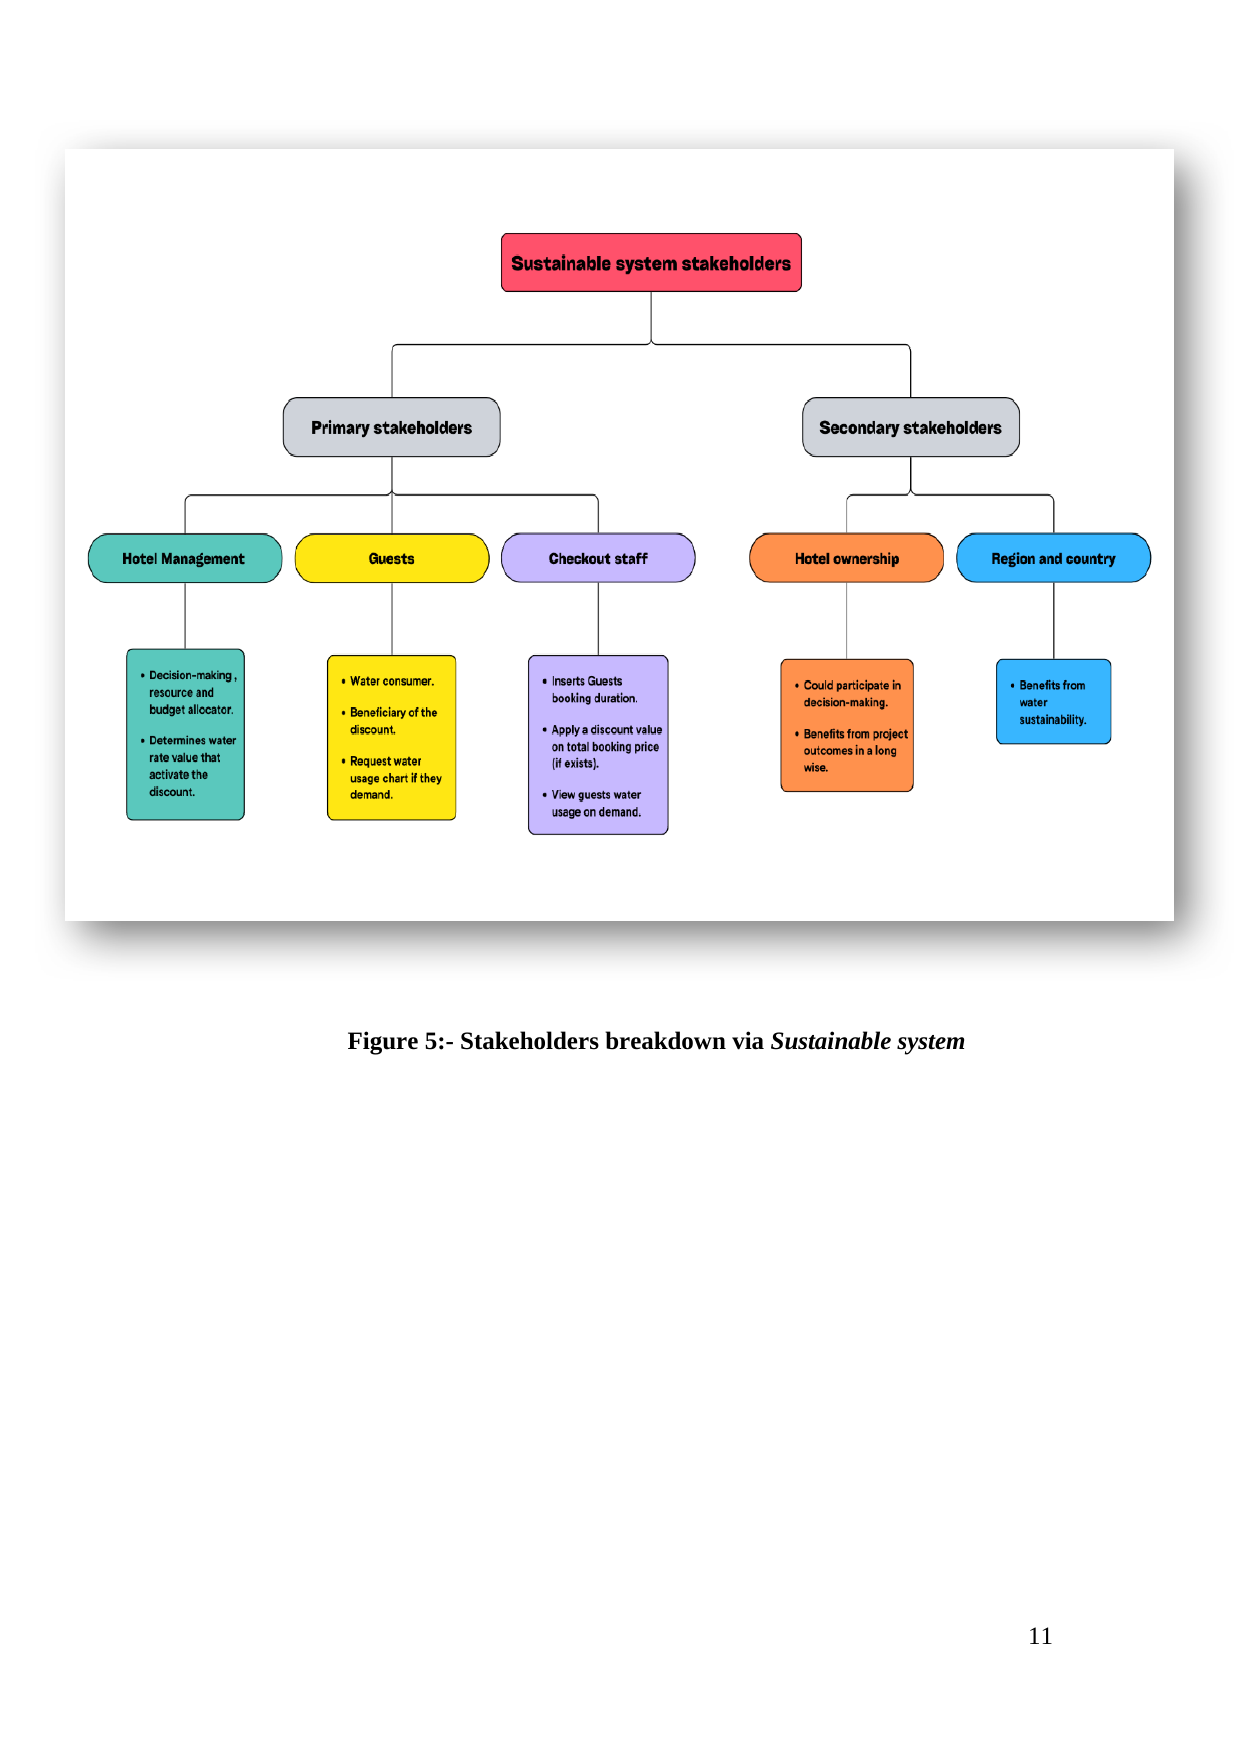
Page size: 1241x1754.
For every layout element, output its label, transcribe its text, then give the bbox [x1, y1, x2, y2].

picture [65, 149, 1174, 921]
